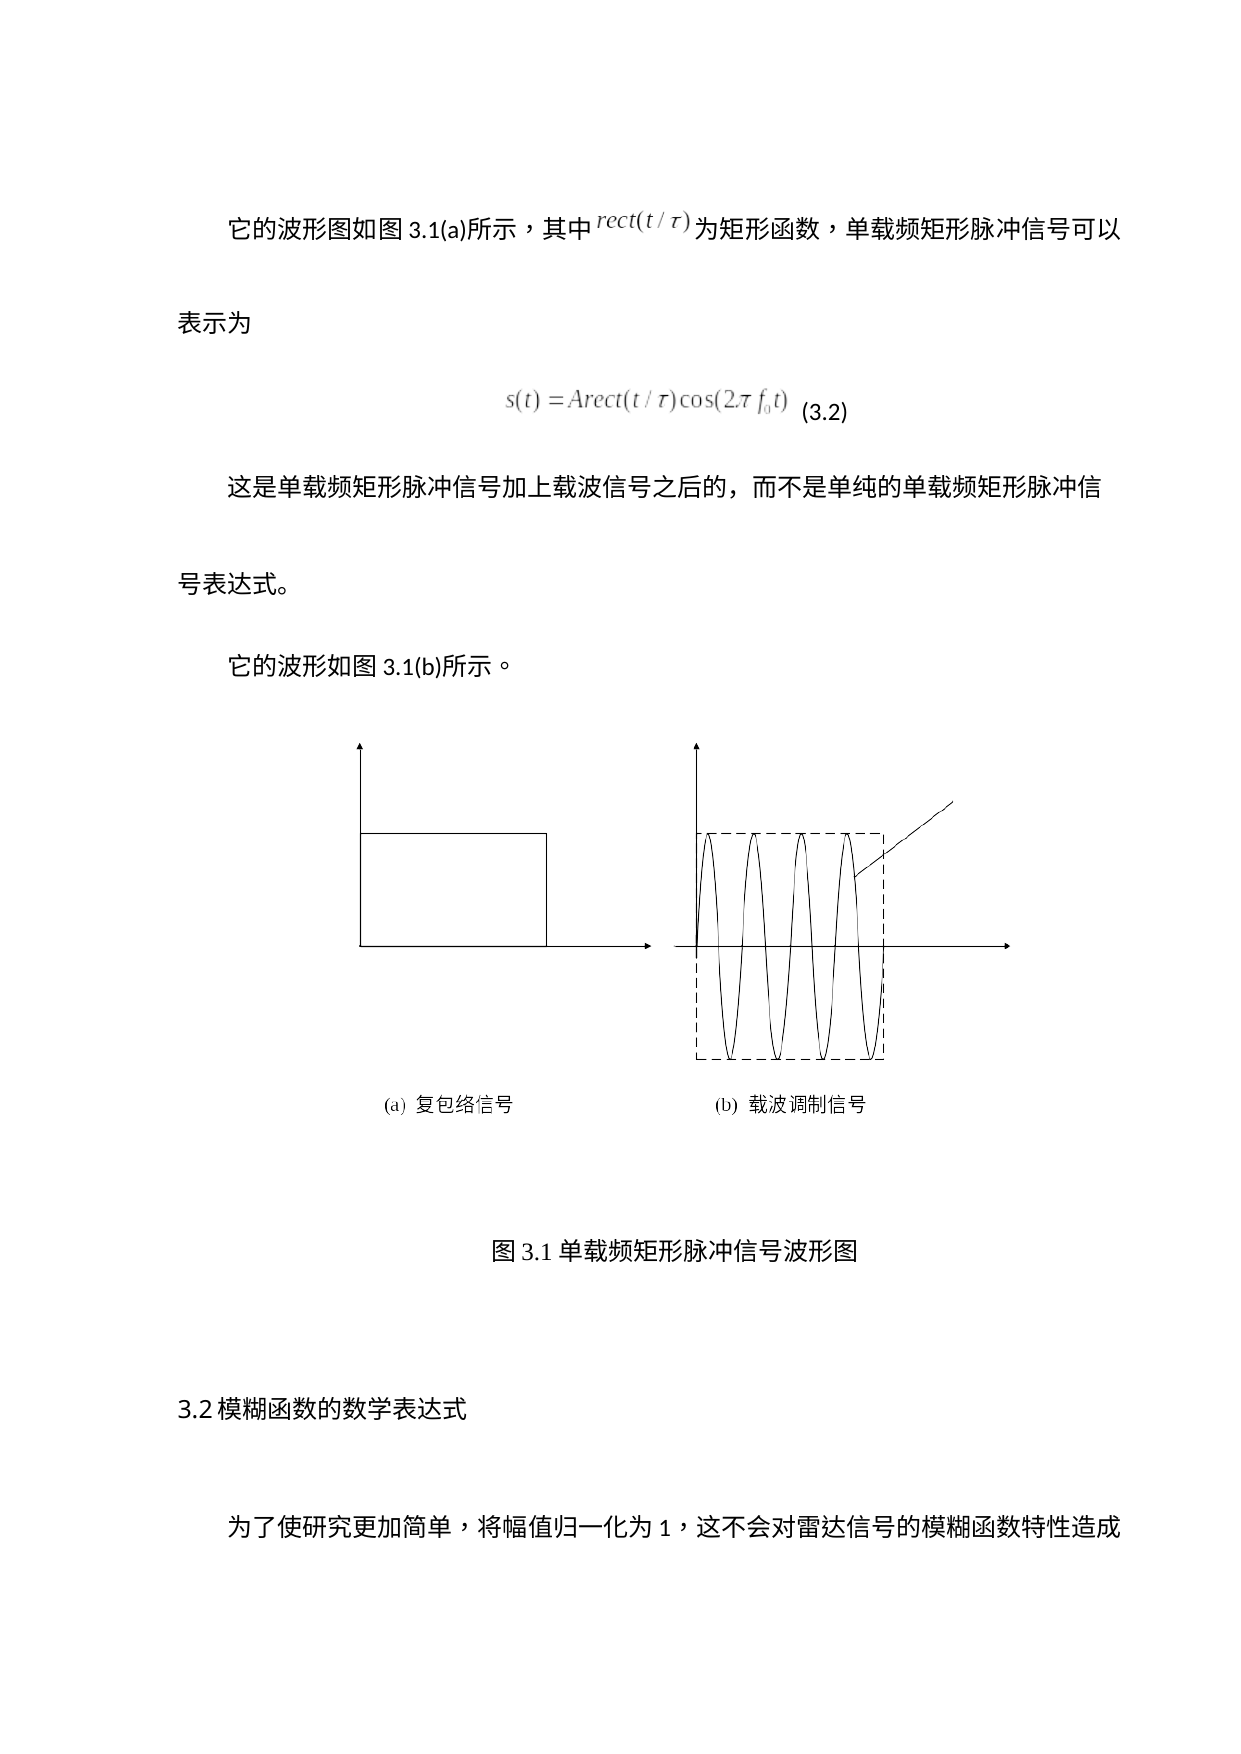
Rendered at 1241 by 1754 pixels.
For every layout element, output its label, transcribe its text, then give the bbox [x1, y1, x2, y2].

text 它的波形如图3.1(b)所示。 [177, 633, 1122, 698]
text 图3.1 单载频矩形脉冲信号波形图 [177, 1218, 1122, 1283]
text 它的波形图如图3.1(a)所示，其中为矩形函数，单载频矩形脉冲信号可以表示为 [177, 193, 1122, 355]
text (3.2) [177, 372, 1122, 437]
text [177, 1493, 1122, 1558]
subtitle 3.2模糊函数的数学表达式 [177, 1375, 1122, 1440]
text 这是单载频矩形脉冲信号加上载波信号之后的，而不是单纯的单载频矩形脉冲信号表达式。 [177, 453, 1122, 615]
